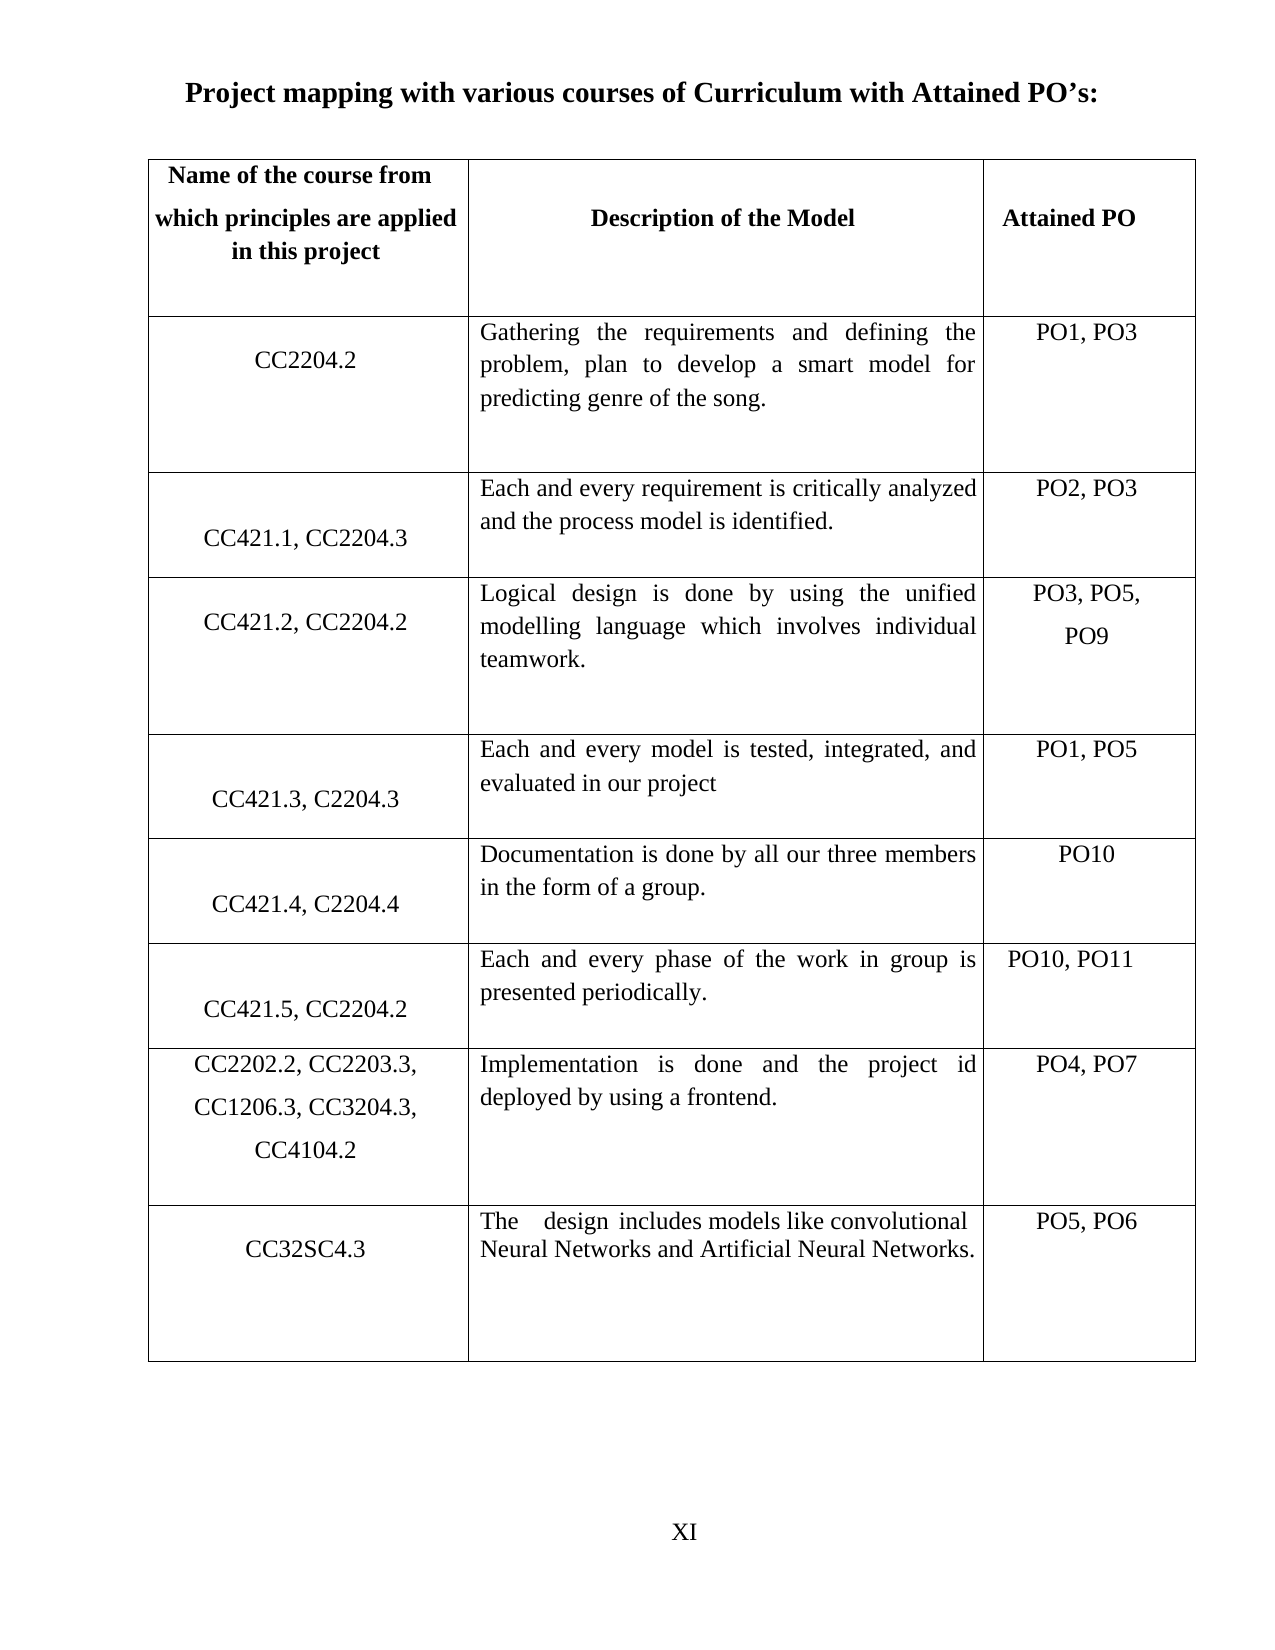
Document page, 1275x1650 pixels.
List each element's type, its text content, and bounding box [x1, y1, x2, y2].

table_cell PO4, PO7 [984, 1049, 1195, 1205]
table_cell CC2204.2 [149, 317, 468, 472]
table_header [984, 160, 1195, 203]
table_cell Implementation is done and the project id deployed by using a frontend. [469, 1049, 983, 1205]
table_cell CC421.2, CC2204.2 [149, 578, 468, 733]
table_cell Documentation is done by all our three members in the form of a group. [469, 839, 983, 943]
table_cell CC421.3, C2204.3 [149, 735, 468, 838]
table_cell PO10 [984, 839, 1195, 943]
table_cell Attained PO [984, 203, 1195, 316]
table_cell CC421.4, C2204.4 [149, 839, 468, 943]
table_cell PO2, PO3 [984, 473, 1195, 577]
list Project mapping with various courses of Curriculum with Attained PO’s: [185, 75, 1155, 108]
table_cell Each and every phase of the work in group is presented periodically. [469, 944, 983, 1048]
table_cell PO10, PO11 [984, 944, 1195, 1048]
table_cell Each and every model is tested, integrated, and evaluated in our project [469, 735, 983, 838]
table_cell CC421.1, CC2204.3 [149, 473, 468, 577]
table_cell which principles are applied in this project [149, 203, 468, 316]
table_cell CC2202.2, CC2203.3, CC1206.3, CC3204.3, CC4104.2 [149, 1049, 468, 1205]
table_cell Each and every requirement is critically analyzed and the process model is identified. [469, 473, 983, 577]
table_cell Logical design is done by using the unified modelling language which involves individual teamwork. [469, 578, 983, 733]
table_cell PO5, PO6 [984, 1206, 1195, 1361]
table_cell Description of the Model [469, 203, 983, 316]
table_cell PO1, PO3 [984, 317, 1195, 472]
table_cell PO3, PO5, PO9 [984, 578, 1195, 733]
table_header [469, 160, 983, 203]
table_cell PO1, PO5 [984, 735, 1195, 838]
table_cell CC421.5, CC2204.2 [149, 944, 468, 1048]
table_cell CC32SC4.3 [149, 1206, 468, 1361]
table_cell The design includes models like convolutional Neural Networks and Artificial Neural Networks. [469, 1206, 983, 1361]
table_cell Gathering the requirements and defining the problem, plan to develop a smart model for predicting genre of the song. [469, 317, 983, 472]
table_header Name of the course from [149, 160, 468, 203]
